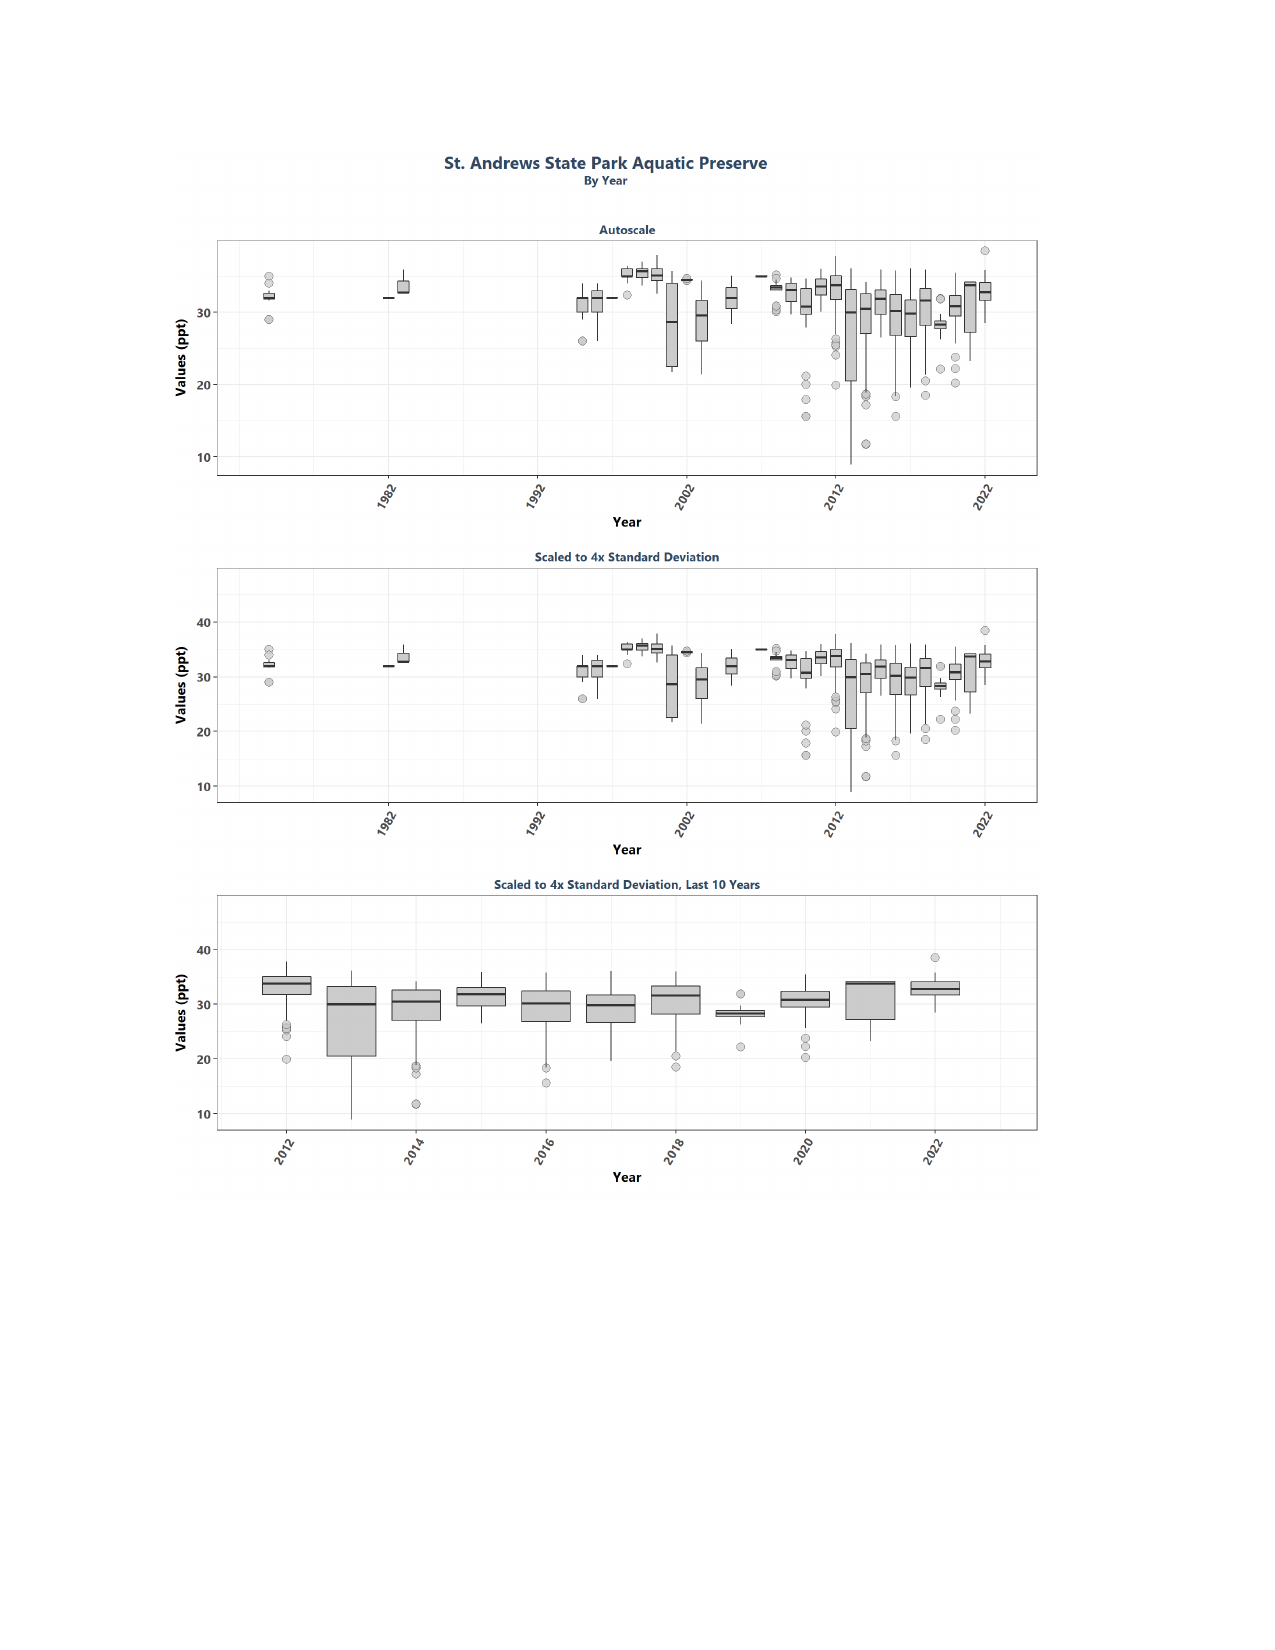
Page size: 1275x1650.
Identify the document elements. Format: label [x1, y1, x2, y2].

picture [168, 150, 1044, 1200]
